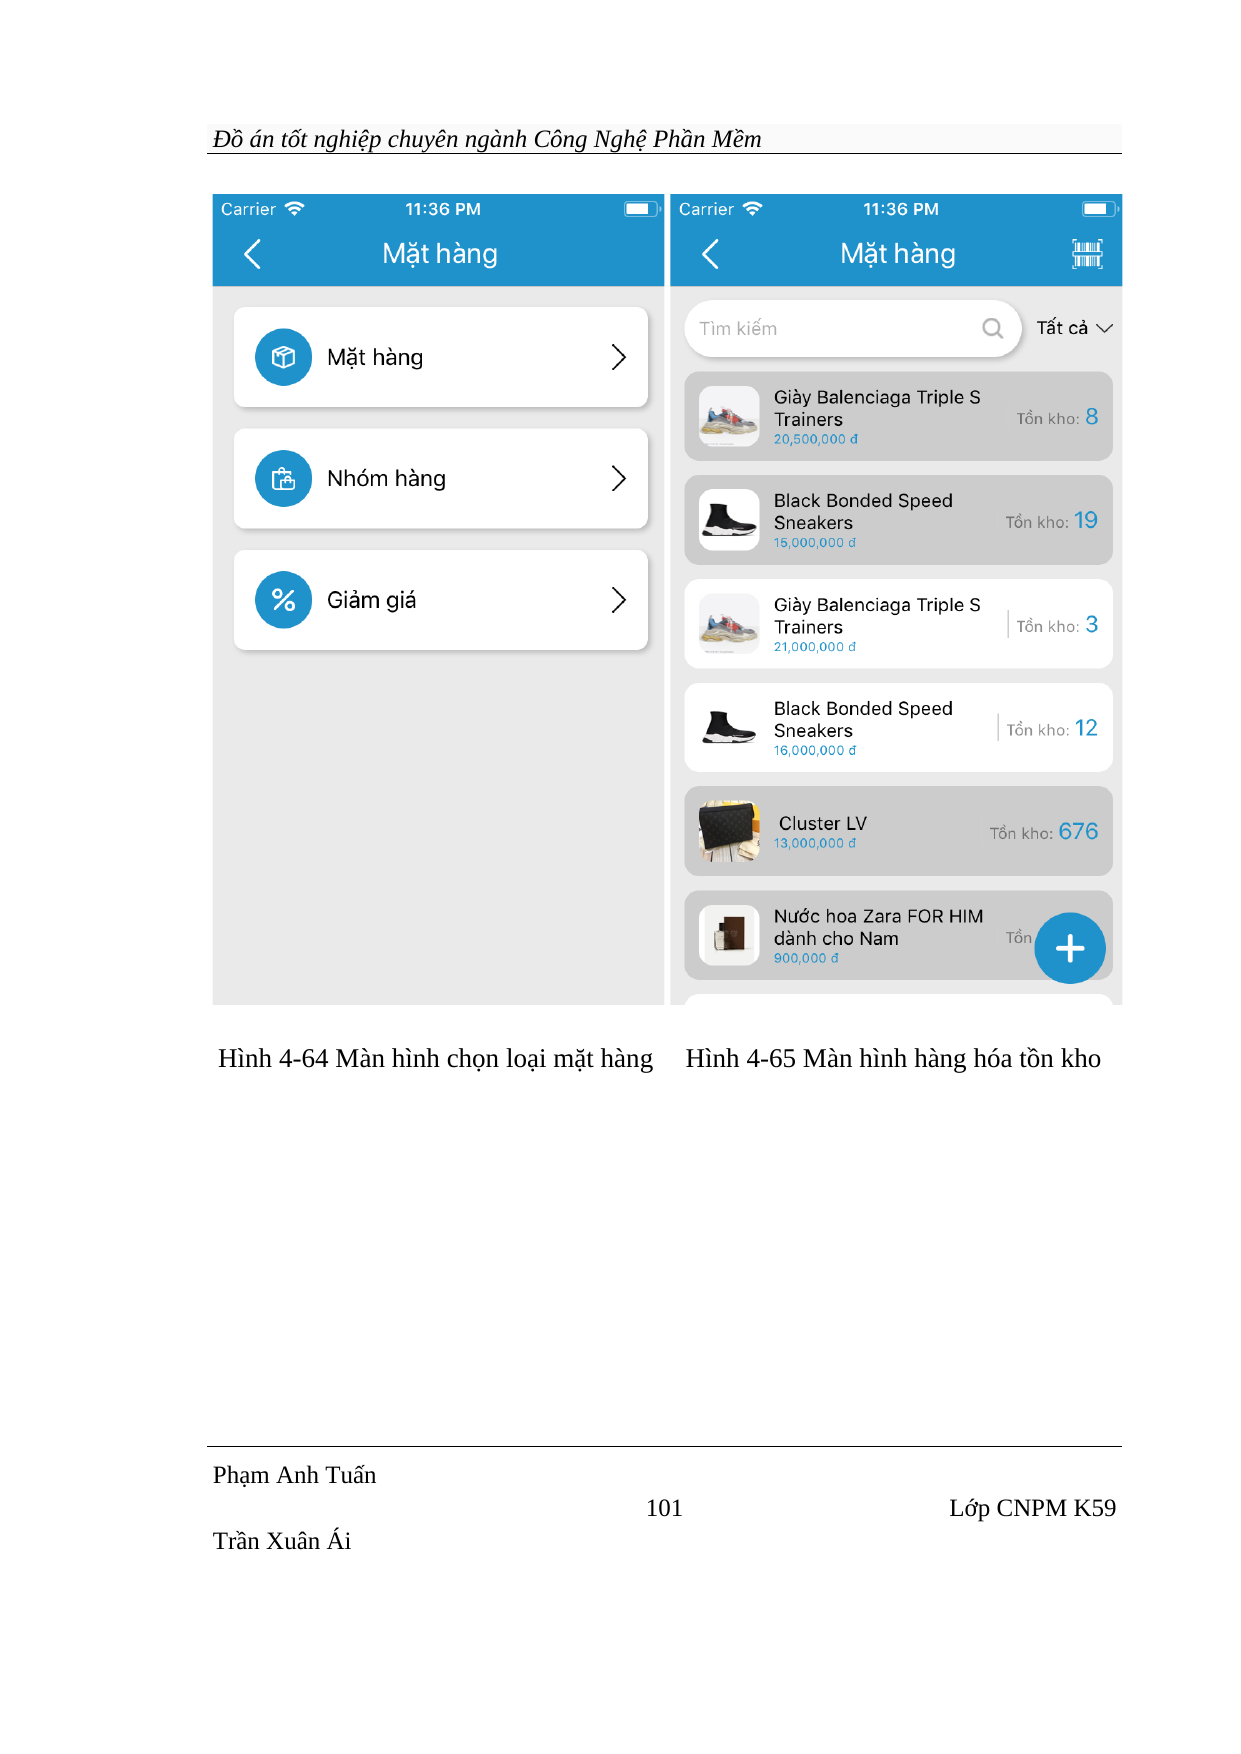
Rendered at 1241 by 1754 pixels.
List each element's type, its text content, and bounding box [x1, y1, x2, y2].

picture [670, 194, 1123, 1005]
picture [212, 194, 665, 1005]
